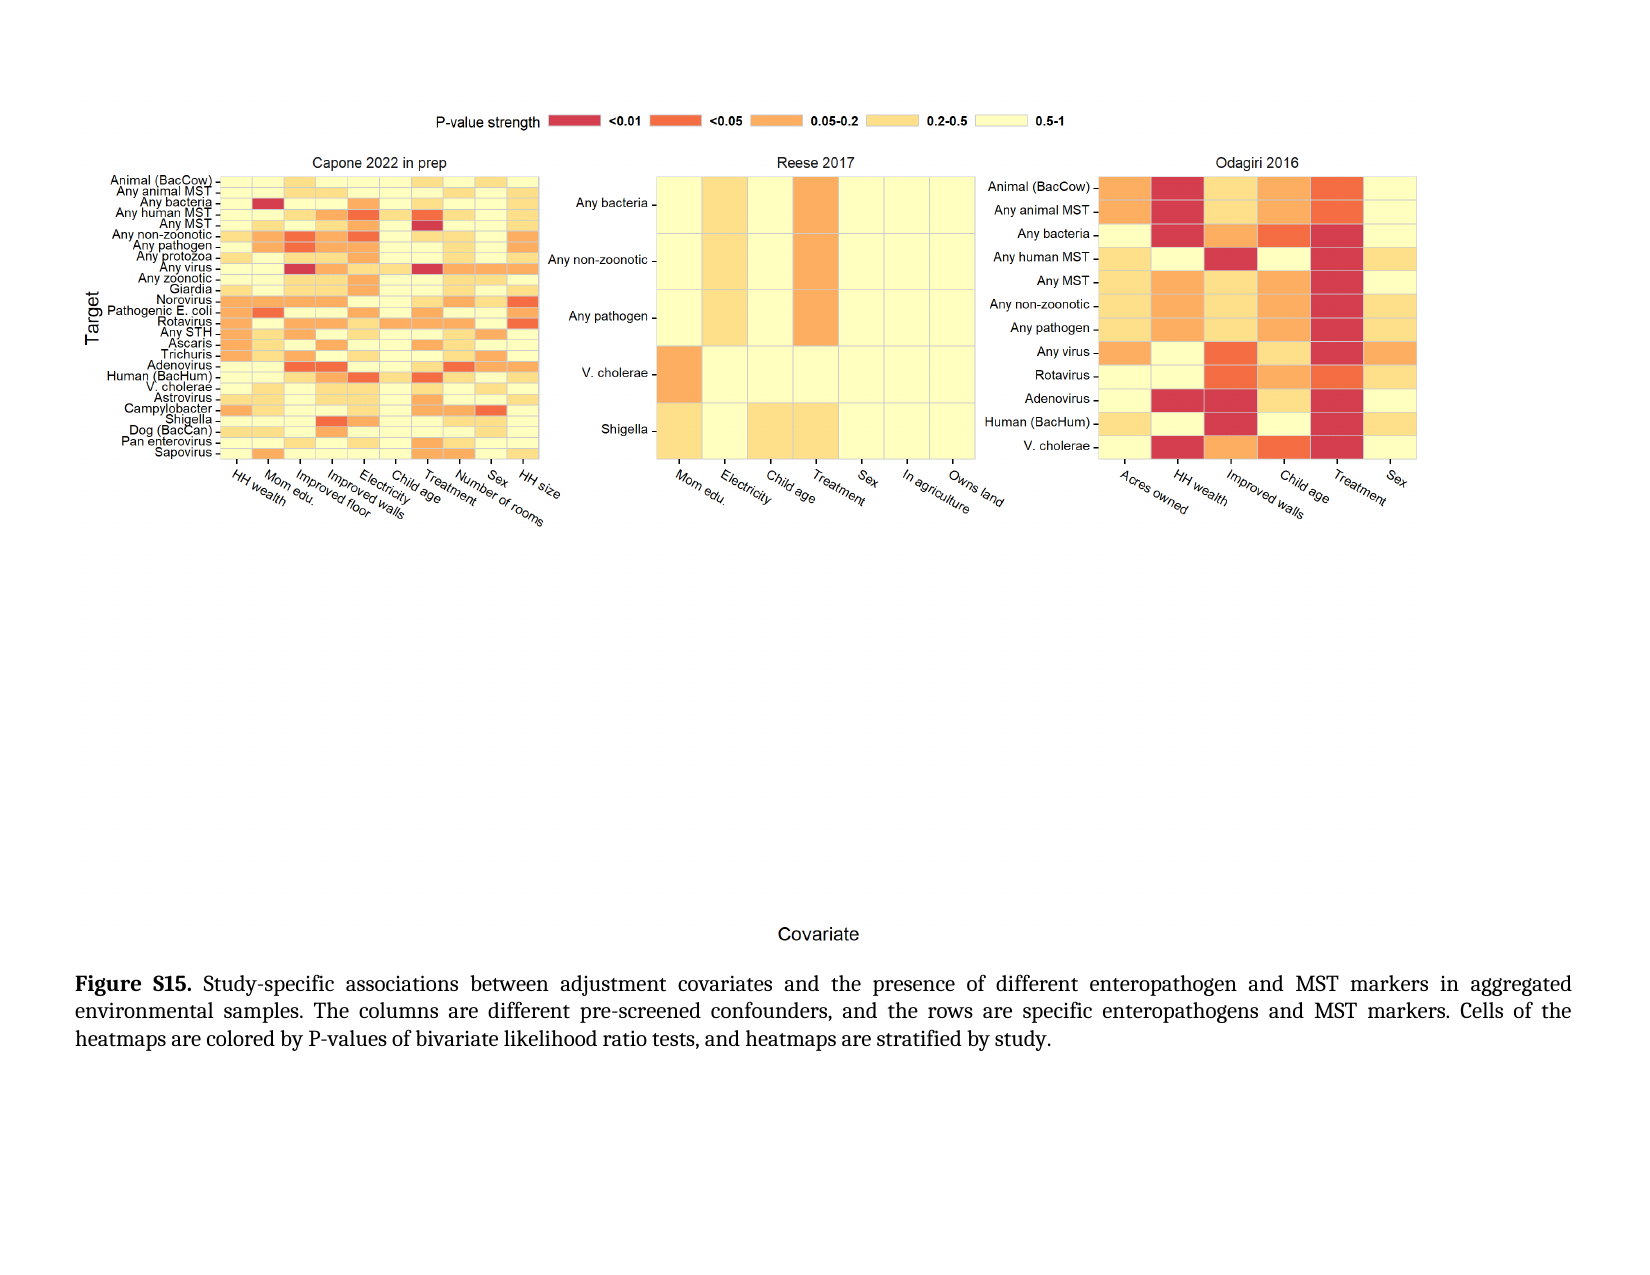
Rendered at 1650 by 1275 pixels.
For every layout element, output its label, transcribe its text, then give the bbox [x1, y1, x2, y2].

text Figure S15. Study-specific associations between adjustment covariates and the presence of different enteropathogen and MST markers in aggregated environmental samples. The columns are different pre-screened confounders, and the rows are specific enteropathogens and MST markers. Cells of the heatmaps are colored by P-values of bivariate likelihood ratio tests, and heatmaps are stratified by study. [75, 970, 1575, 1052]
picture [75, 75, 1425, 953]
